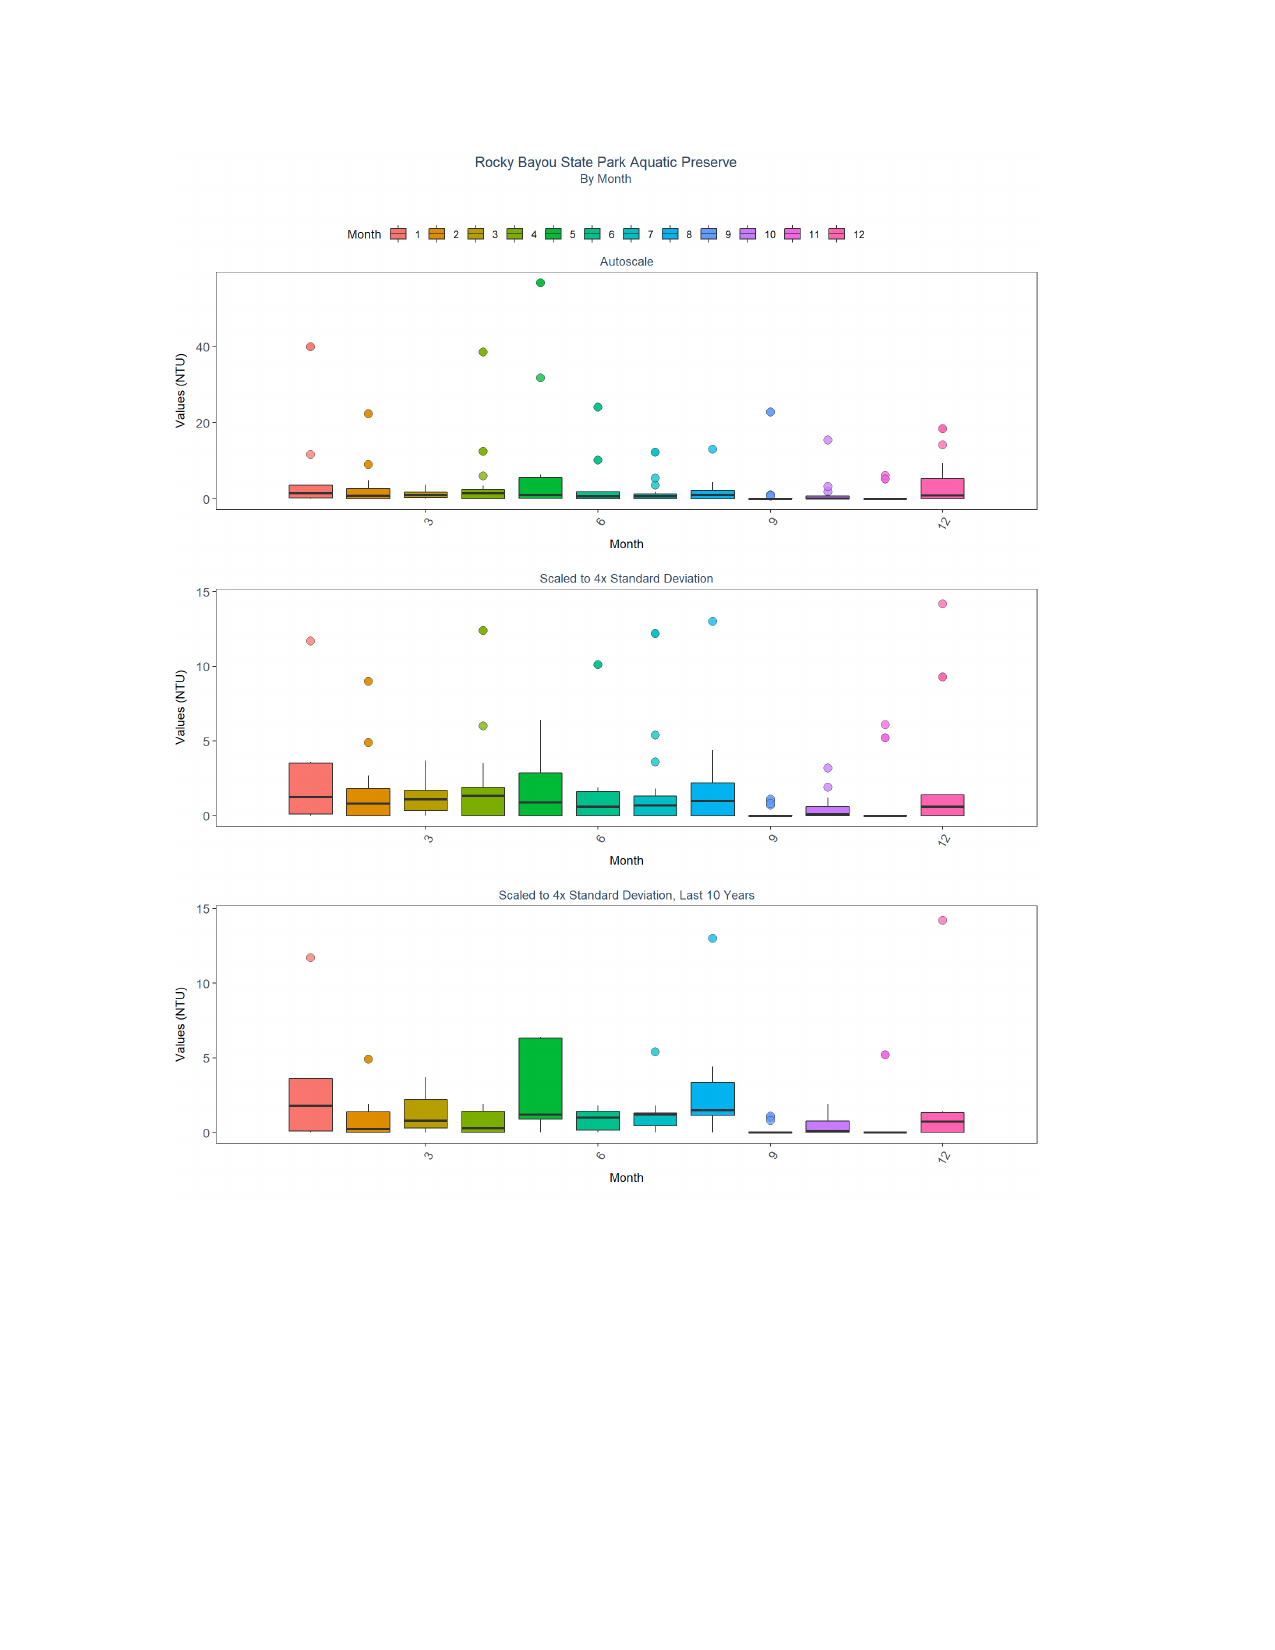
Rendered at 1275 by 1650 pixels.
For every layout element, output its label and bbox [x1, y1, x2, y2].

picture [168, 150, 1044, 1200]
